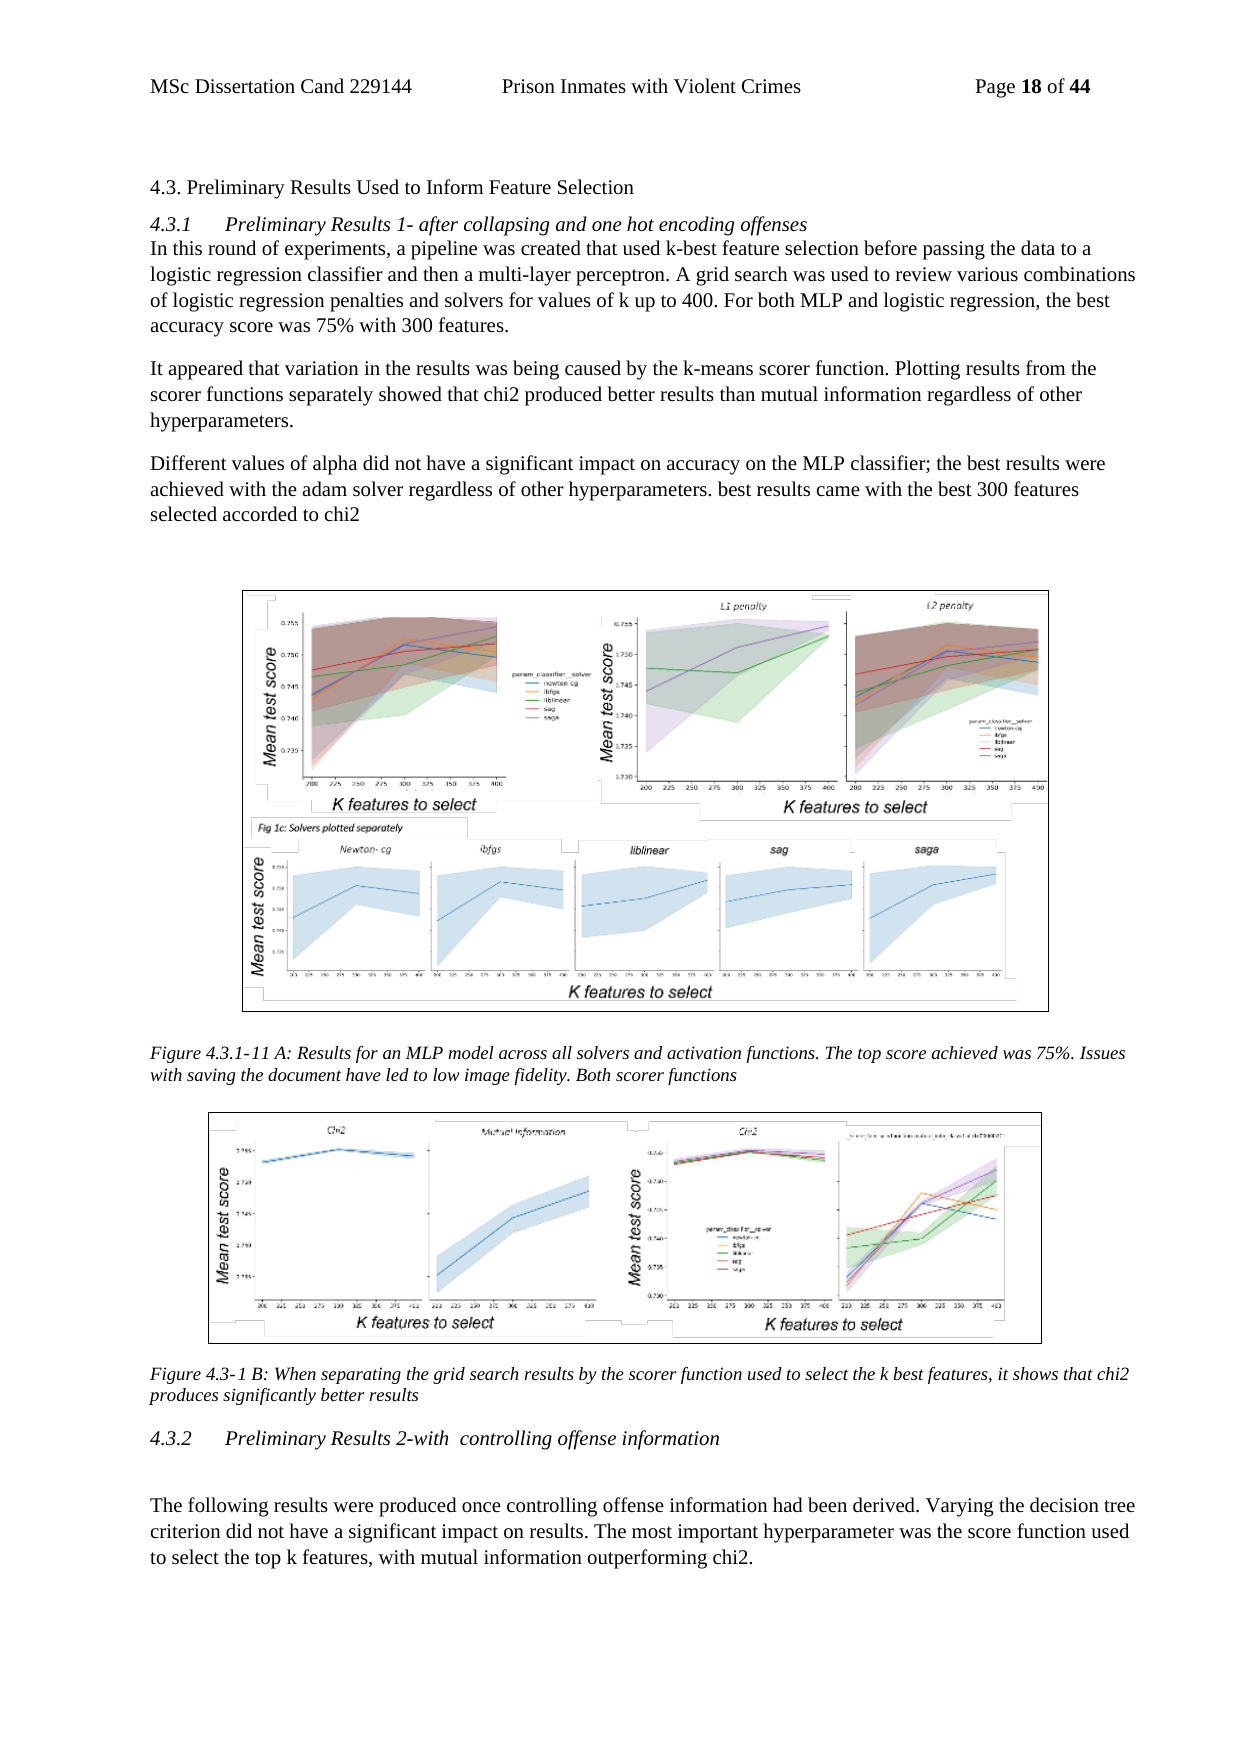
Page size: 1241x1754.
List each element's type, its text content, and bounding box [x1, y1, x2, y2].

text In this round of experiments, a pipeline was created that used k-best feature selection before passing the data to a logistic regression classifier and then a multi-layer perceptron. A grid search was used to review various combinations of logistic regression penalties and solvers for values of k up to 400. For both MLP and logistic regression, the best accuracy score was 75% with 300 features. [150, 236, 1146, 337]
text Figure 4.3-1 B: When separating the grid search results by the scorer function used to select the k best features, it shows that chi2 produces significantly better results [150, 1362, 1146, 1406]
subtitle Preliminary Results 2-with controlling offense information [150, 1426, 1146, 1450]
text It appeared that variation in the results was being caused by the k-means scorer function. Plotting results from the scorer functions separately showed that chi2 produced better results than mutual information regardless of other hyperparameters. [150, 356, 1146, 432]
text The following results were produced once controlling offense information had been derived. Varying the decision tree criterion did not have a significant impact on results. The most important hyperparameter was the score function used to select the top k features, with mutual information outperforming chi2. [150, 1493, 1146, 1569]
picture [209, 1113, 1041, 1343]
subtitle Preliminary Results Used to Inform Feature Selection [150, 175, 1146, 199]
text Different values of alpha did not have a significant impact on accuracy on the MLP classifier; the best results were achieved with the adam solver regardless of other hyperparameters. best results came with the best 300 features selected accorded to chi2 [150, 451, 1146, 526]
subtitle Preliminary Results 1- after collapsing and one hot encoding offenses [150, 212, 1146, 236]
picture [243, 591, 1048, 1011]
